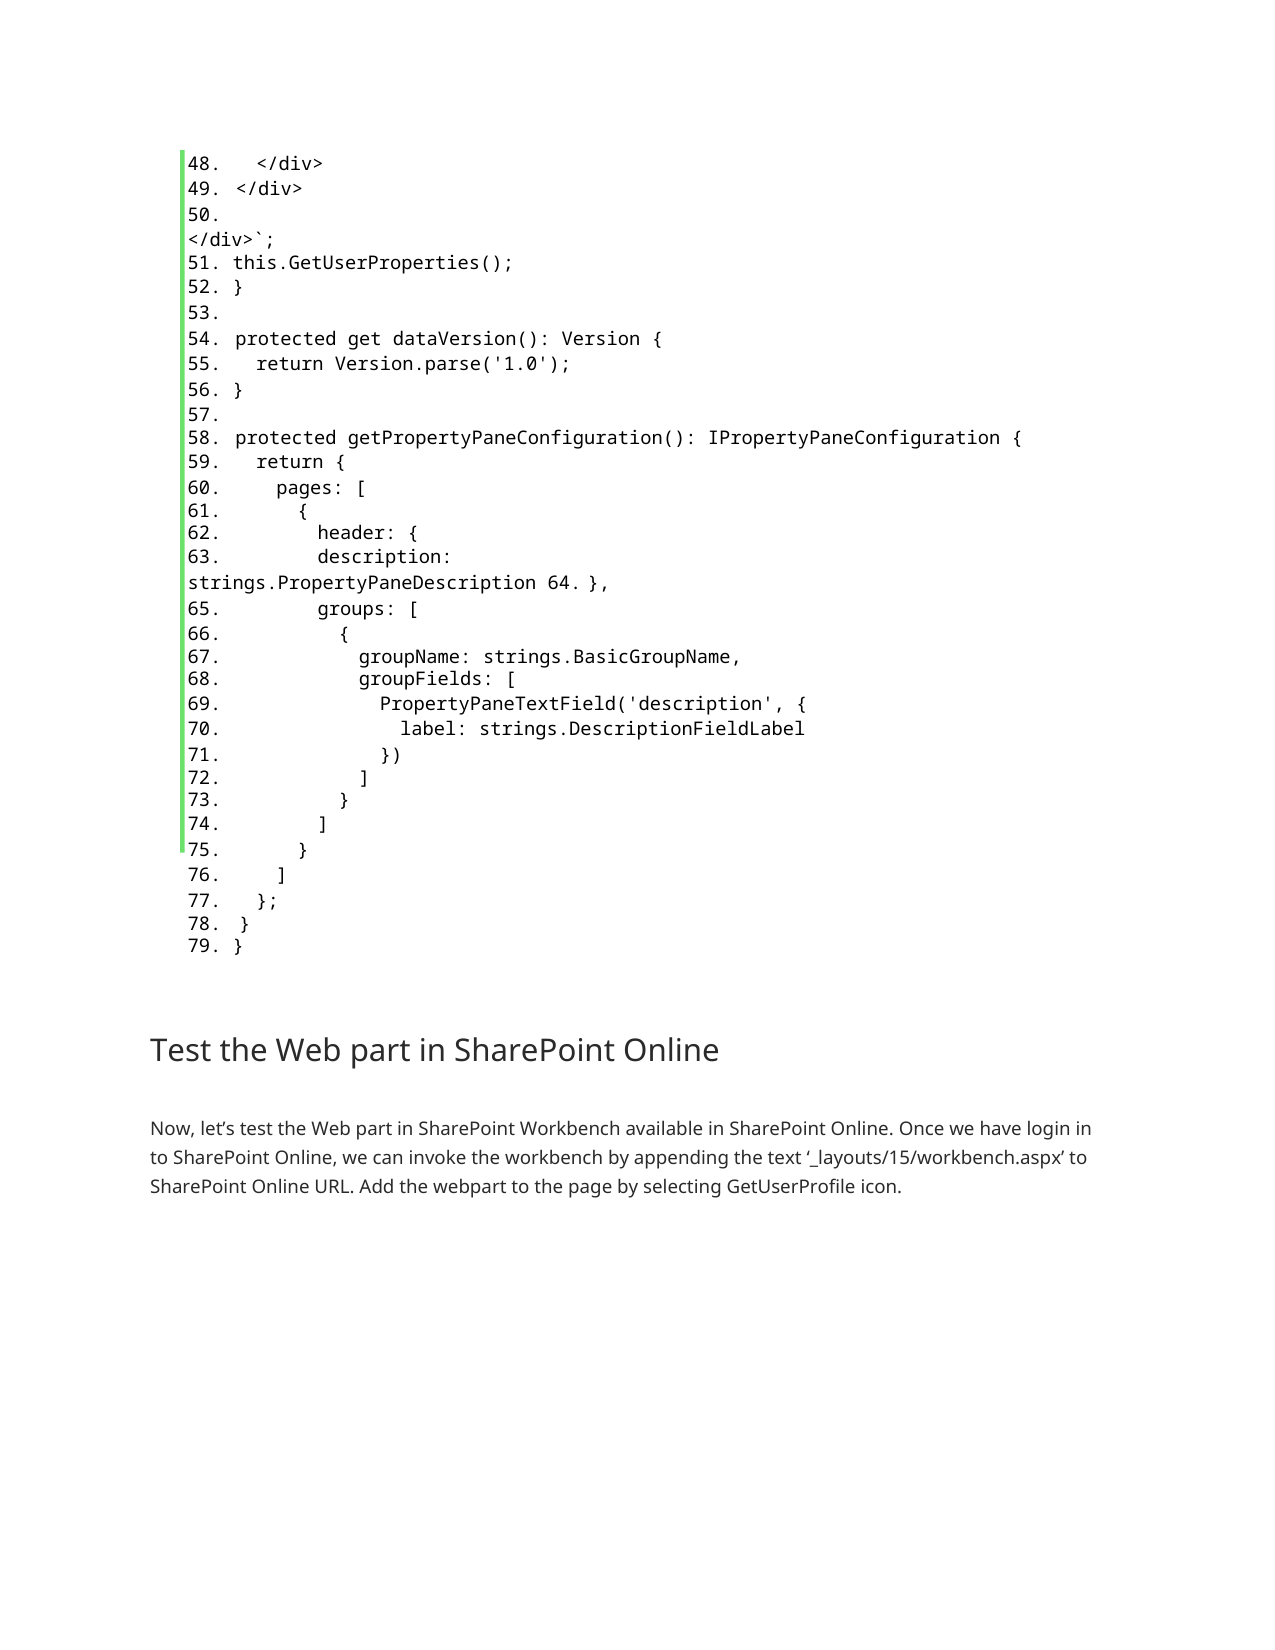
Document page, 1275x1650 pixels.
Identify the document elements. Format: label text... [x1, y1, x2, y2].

text 71. }) [187, 741, 1225, 767]
list </div> 50. </div>`; [187, 175, 308, 252]
list protected get dataVersion(): Version { [187, 325, 1225, 350]
list header: { [187, 522, 1225, 544]
text 73. } [187, 788, 1225, 810]
text 77. }; [187, 887, 1225, 913]
text 78. } [187, 913, 1225, 934]
list pages: [ [187, 474, 1225, 500]
text 65. groups: [ [187, 595, 1225, 621]
text 61. { [187, 500, 1225, 522]
list description: strings.PropertyPaneDescription 64. }, [187, 544, 792, 595]
text 66. { [187, 621, 1225, 646]
list PropertyPaneTextField('description', { [187, 690, 1225, 715]
list protected getPropertyPaneConfiguration(): IPropertyPaneConfiguration { [187, 427, 1225, 449]
subtitle Test the Web part in SharePoint Online [150, 1028, 1225, 1071]
list groupFields: [ [187, 668, 1225, 690]
text 72. ] [187, 767, 1225, 788]
list return Version.parse('1.0'); [187, 350, 1225, 376]
text Now, let’s test the Web part in SharePoint Workbench available in SharePoint Online. Once we have login in to SharePoint Online, we can invoke the workbench by appending the text ‘_layouts/15/workbench.aspx’ to SharePoint Online URL. Add the webpart to the page by selecting GetUserProfile icon. [150, 1115, 1096, 1199]
text 79. } [187, 934, 1225, 956]
text 76. ] [187, 862, 1225, 887]
list label: strings.DescriptionFieldLabel [187, 715, 1225, 741]
list </div> [187, 150, 1225, 175]
text 52. } 53. [187, 274, 256, 325]
text 56. } 57. [187, 376, 256, 427]
list groupName: strings.BasicGroupName, [187, 646, 1225, 668]
text 74. ] [187, 810, 1225, 836]
text 75. } [187, 836, 1225, 861]
text 51. this.GetUserProperties(); [187, 252, 1225, 274]
list return { [187, 449, 1225, 474]
